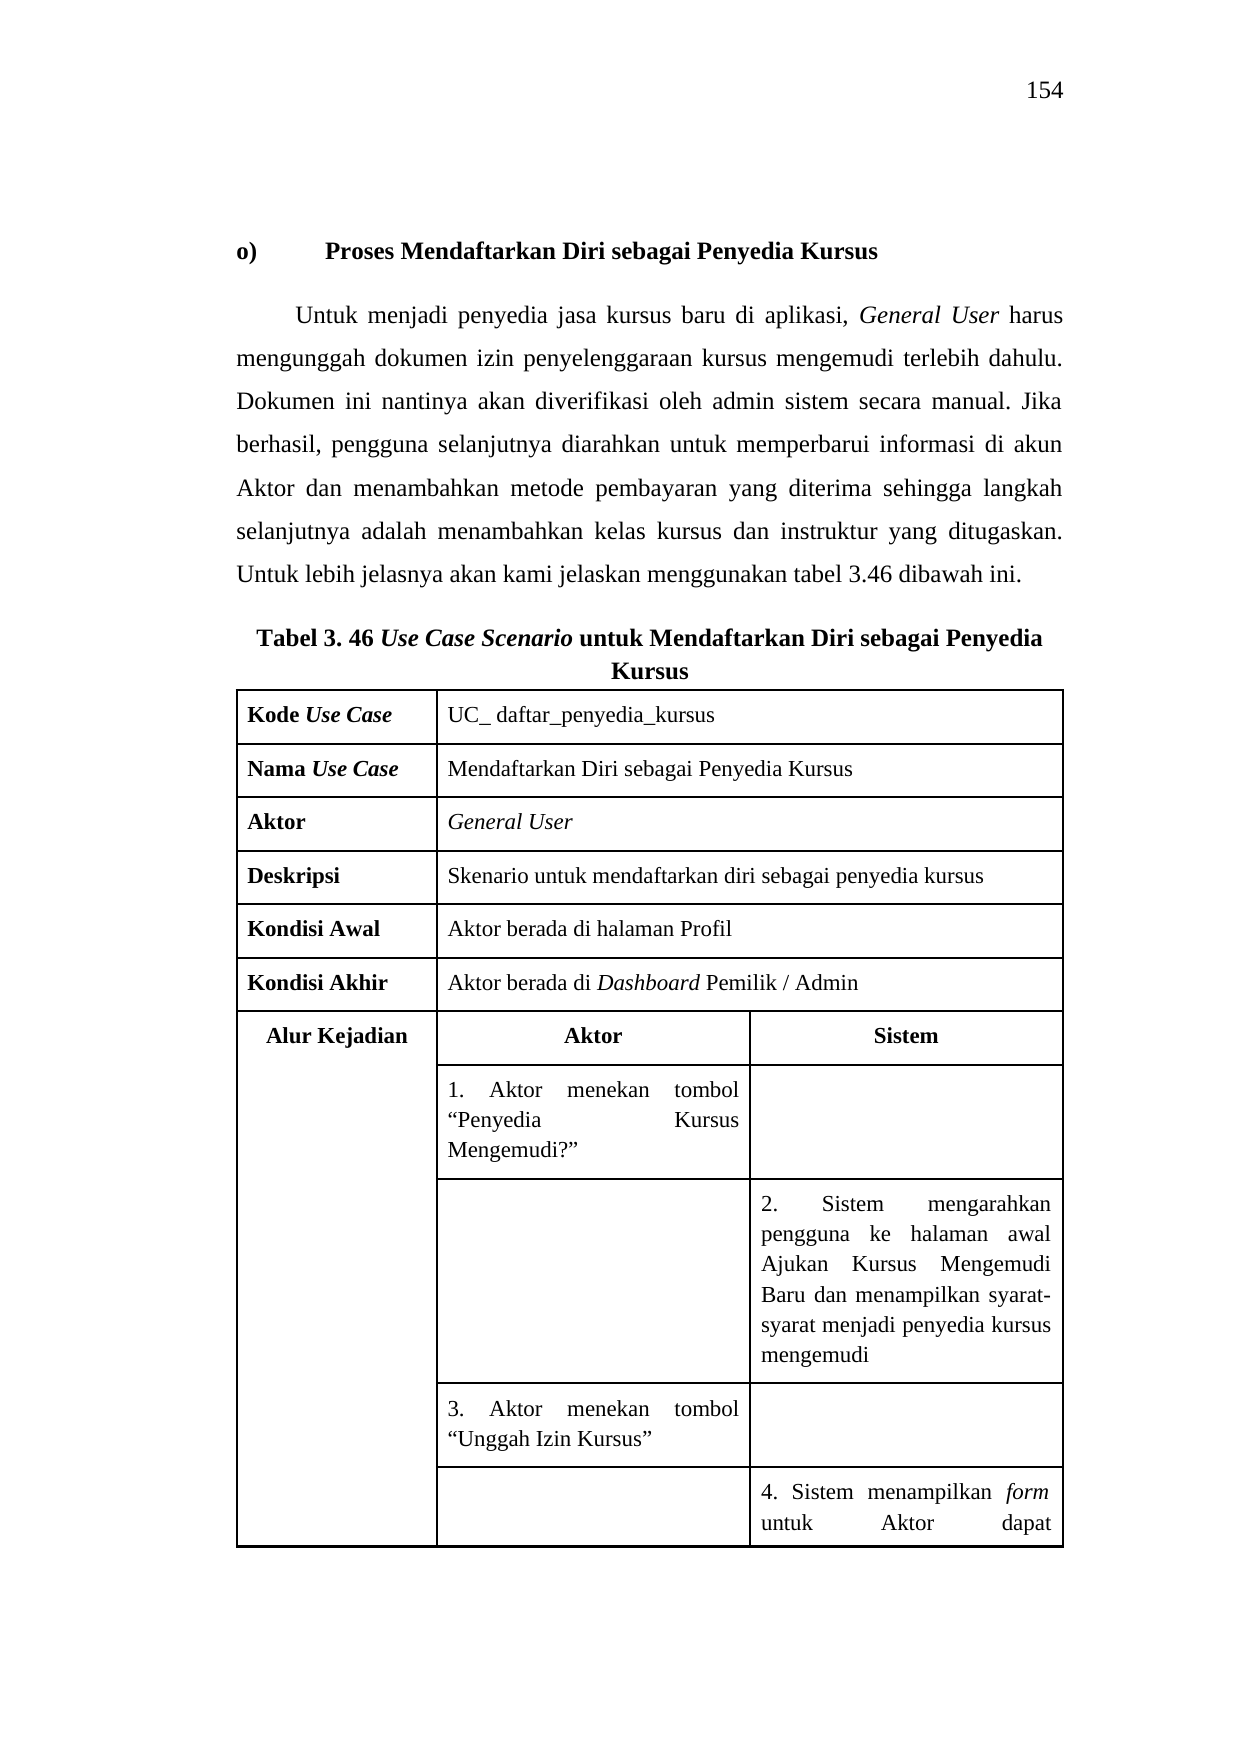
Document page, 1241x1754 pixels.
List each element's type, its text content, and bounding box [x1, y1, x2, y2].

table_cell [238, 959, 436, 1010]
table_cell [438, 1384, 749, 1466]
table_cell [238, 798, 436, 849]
text Tabel 3. 46 Use Case Scenario untuk Mendaftarkan Diri sebagai Penyedia Kursus [236, 623, 1063, 684]
text Untuk menjadi penyedia jasa kursus baru di aplikasi, General User harus mengunggah dokumen izin penyelenggaraan kursus mengemudi terlebih dahulu. Dokumen ini nantinya akan diverifikasi oleh admin sistem secara manual. Jika berhasil, pengguna selanjutnya diarahkan untuk memperbarui informasi di akun Aktor dan menambahkan metode pembayaran yang diterima sehingga langkah selanjutnya adalah menambahkan kelas kursus dan instruktur yang ditugaskan. Untuk lebih jelasnya akan kami jelaskan menggunakan tabel 3.46 dibawah ini. [236, 300, 1063, 588]
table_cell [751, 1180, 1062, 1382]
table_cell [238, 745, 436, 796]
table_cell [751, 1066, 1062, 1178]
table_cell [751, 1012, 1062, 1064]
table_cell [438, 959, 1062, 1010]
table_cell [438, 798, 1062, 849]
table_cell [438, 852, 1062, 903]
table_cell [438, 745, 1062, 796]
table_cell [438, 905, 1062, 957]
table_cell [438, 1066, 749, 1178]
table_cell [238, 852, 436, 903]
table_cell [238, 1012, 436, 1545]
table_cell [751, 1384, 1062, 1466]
subtitle Proses Mendaftarkan Diri sebagai Penyedia Kursus [236, 236, 1063, 265]
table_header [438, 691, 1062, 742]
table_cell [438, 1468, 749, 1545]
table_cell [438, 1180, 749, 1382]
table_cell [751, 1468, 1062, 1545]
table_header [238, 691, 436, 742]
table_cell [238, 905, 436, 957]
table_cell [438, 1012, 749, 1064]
